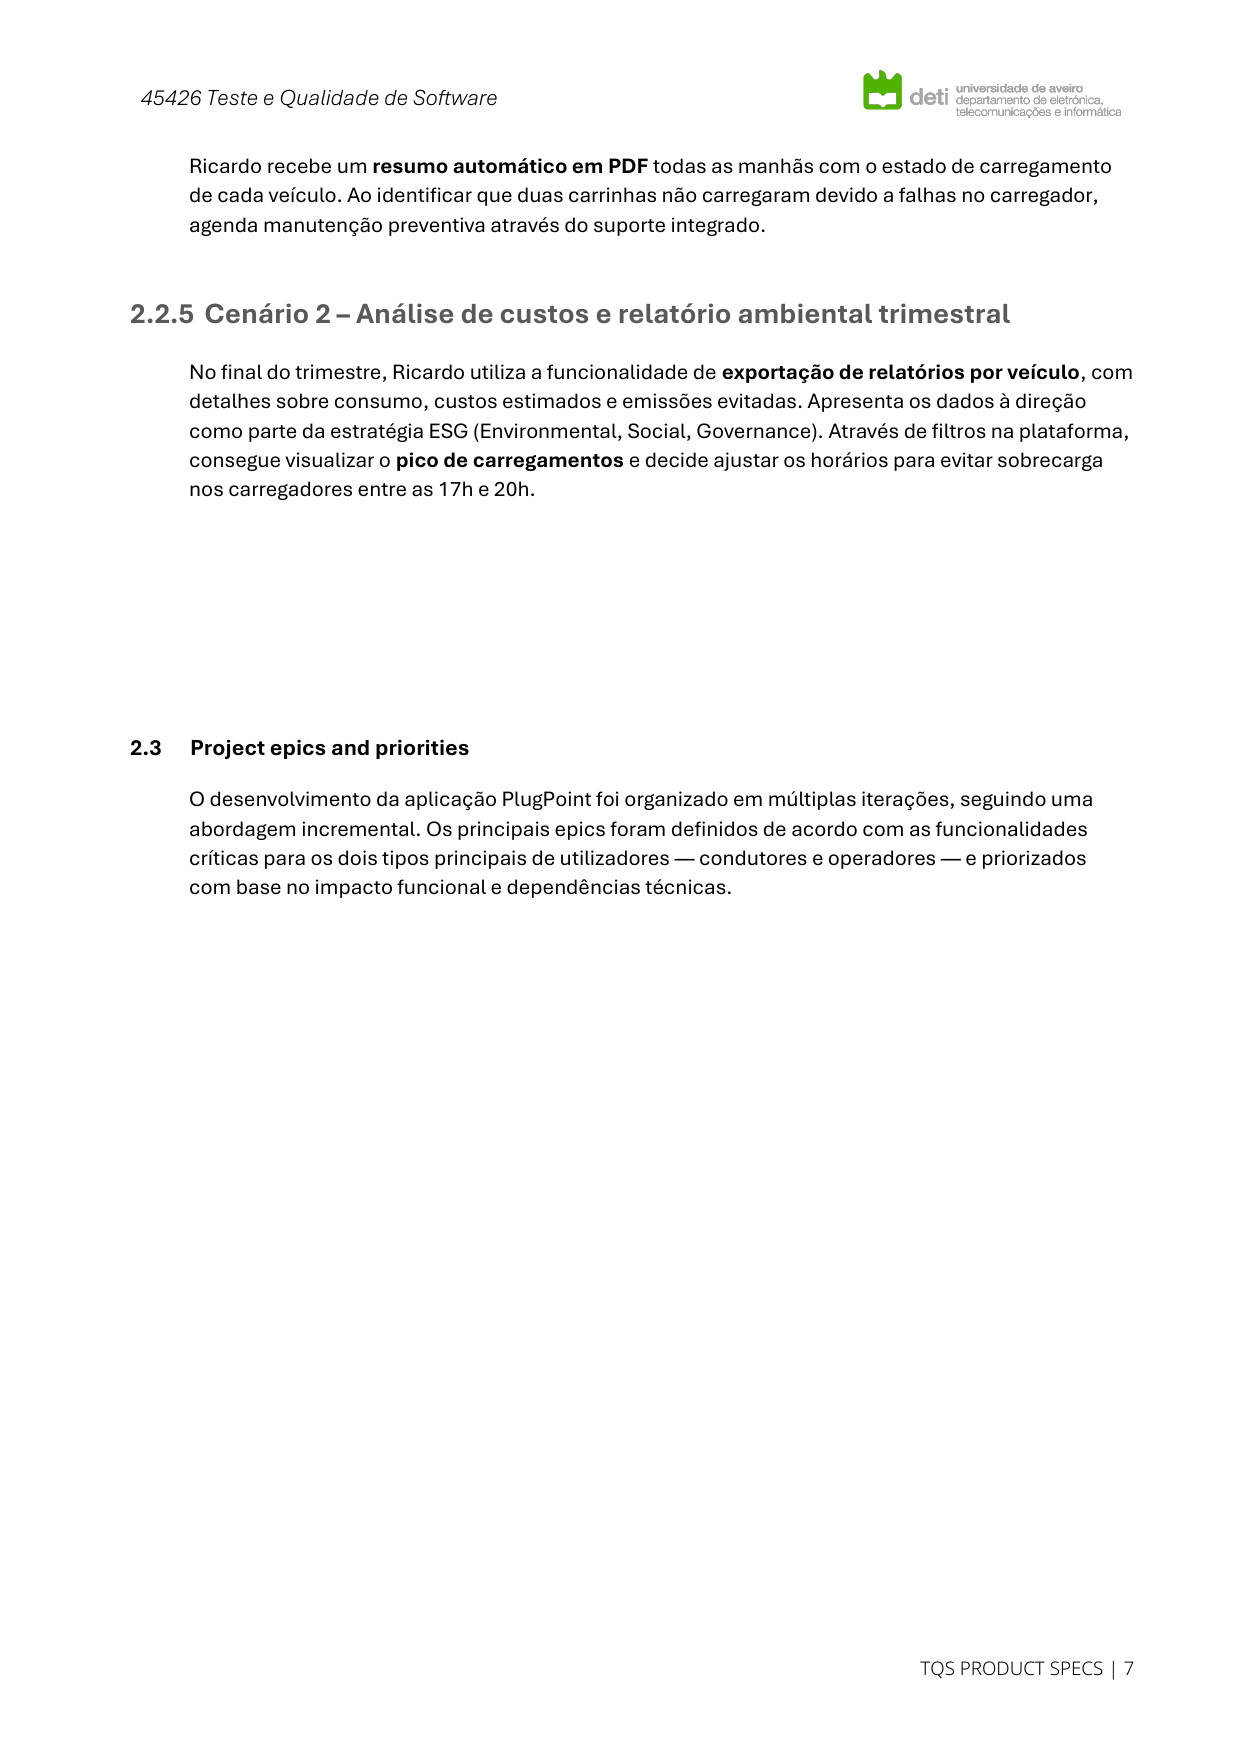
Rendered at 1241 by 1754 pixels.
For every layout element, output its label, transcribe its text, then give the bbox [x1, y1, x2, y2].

text Ricardo recebe um resumo automático em PDF todas as manhãs com o estado de carregamento de cada veículo. Ao identificar que duas carrinhas não carregaram devido a falhas no carregador, agenda manutenção preventiva através do suporte integrado. [189, 153, 1134, 238]
subtitle Project epics and priorities [130, 731, 1134, 761]
text O desenvolvimento da aplicação PlugPoint foi organizado em múltiplas iterações, seguindo uma abordagem incremental. Os principais epics foram definidos de acordo com as funcionalidades críticas para os dois tipos principais de utilizadores — condutores e operadores — e priorizados com base no impacto funcional e dependências técnicas. [189, 786, 1134, 901]
picture [863, 70, 1122, 119]
text No final do trimestre, Ricardo utiliza a funcionalidade de exportação de relatórios por veículo, com detalhes sobre consumo, custos estimados e emissões evitadas. Apresenta os dados à direção como parte da estratégia ESG (Environmental, Social, Governance). Através de filtros na plataforma, consegue visualizar o pico de carregamentos e decide ajustar os horários para evitar sobrecarga nos carregadores entre as 17h e 20h. [189, 359, 1134, 503]
subtitle Cenário 2 – Análise de custos e relatório ambiental trimestral [130, 299, 1075, 330]
